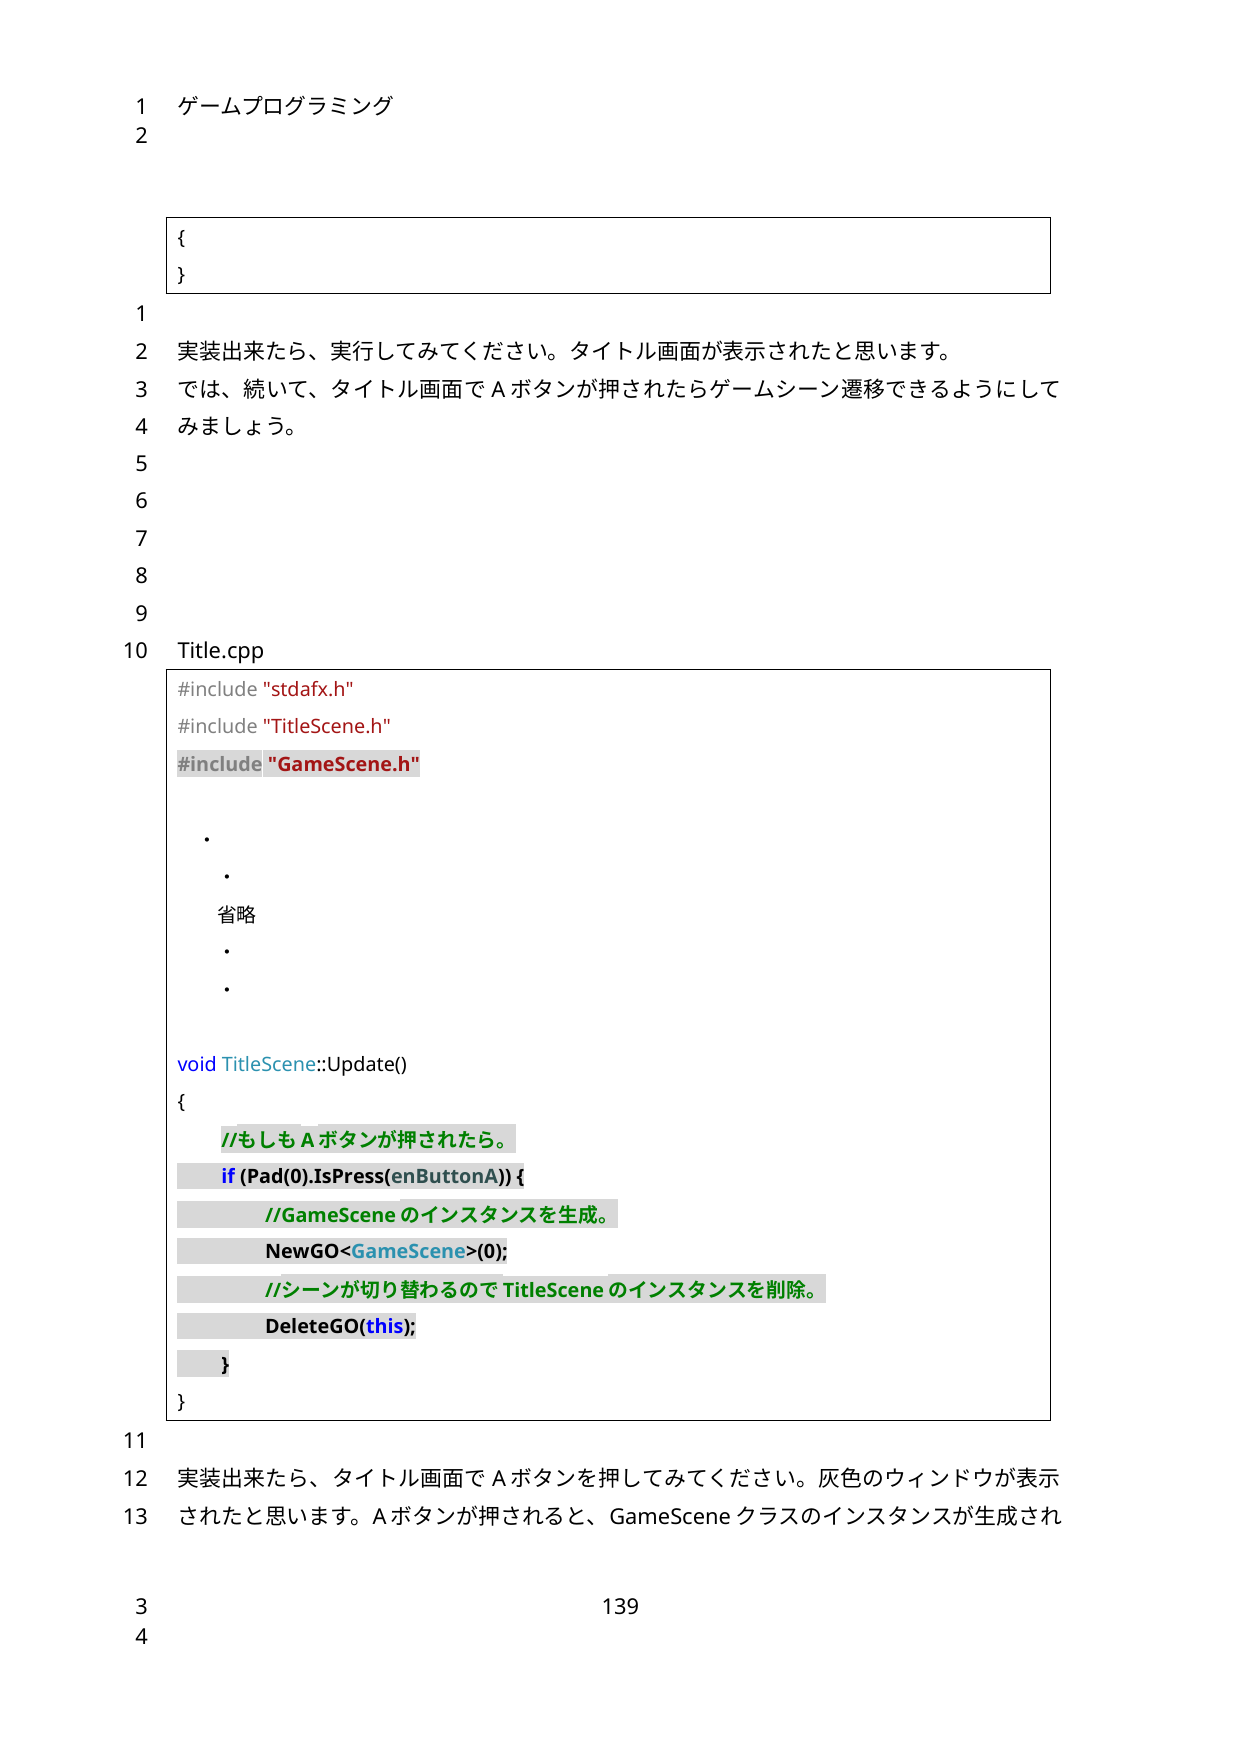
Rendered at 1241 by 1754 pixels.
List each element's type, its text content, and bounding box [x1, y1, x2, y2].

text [177, 1458, 1063, 1533]
text 実装出来たら、実行してみてください。タイトル画面が表示されたと思います。 [177, 331, 1063, 369]
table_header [167, 218, 1050, 293]
text Title.cpp [177, 631, 1063, 669]
table_header #include "stdafx.h" #include "TitleScene.h" #include "GameScene.h" ・ ・ 省略 ・ ・ void TitleScene::Update() { //もしもAボタンが押されたら。 if (Pad(0).IsPress(enButtonA)) { //GameSceneのインスタンスを生成。 NewGO<GameScene>(0); //シーンが切り替わるのでTitleSceneのインスタンスを削除。 DeleteGO(this); } } [167, 670, 1050, 1420]
text では、続いて、タイトル画面でAボタンが押されたらゲームシーン遷移できるようにしてみましょう。 [177, 369, 1063, 444]
